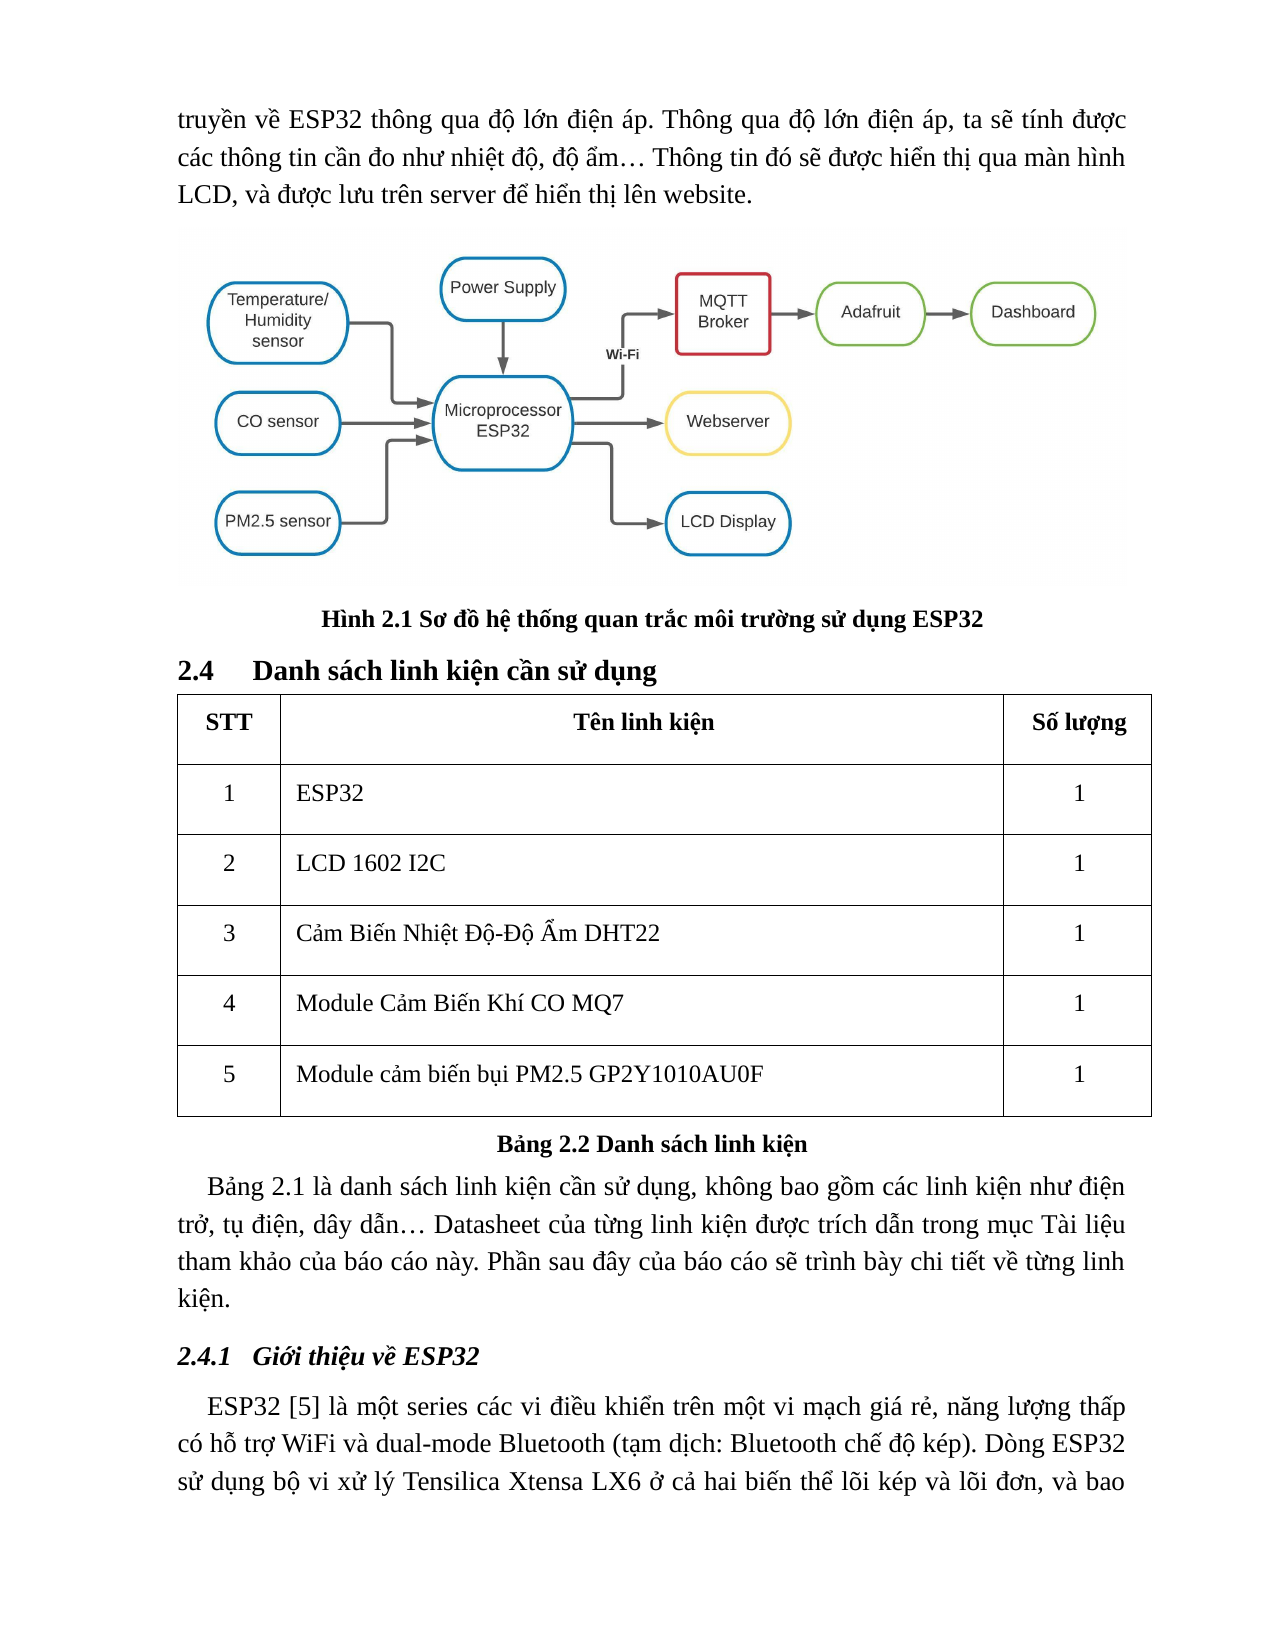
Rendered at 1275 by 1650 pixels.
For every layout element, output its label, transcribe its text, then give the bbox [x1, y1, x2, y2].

table_cell 1 [178, 765, 280, 834]
table_cell 2 [178, 835, 280, 905]
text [177, 1390, 1127, 1496]
text Hình 2.1 Sơ đồ hệ thống quan trắc môi trường sử dụng ESP32 [177, 604, 1127, 633]
table_cell Module cảm biến bụi PM2.5 GP2Y1010AU0F [281, 1046, 1003, 1116]
table_cell 1 [1004, 835, 1151, 905]
table_cell Cảm Biến Nhiệt Độ-Độ Ẩm DHT22 [281, 906, 1003, 975]
table_cell 4 [178, 976, 280, 1045]
table_cell 1 [1004, 1046, 1151, 1116]
subtitle Giới thiệu về ESP32 [177, 1340, 1127, 1372]
table_cell 3 [178, 906, 280, 975]
picture [177, 227, 1127, 586]
table_cell LCD 1602 I2C [281, 835, 1003, 905]
subtitle Danh sách linh kiện cần sử dụng [177, 653, 1127, 687]
table_cell Module Cảm Biến Khí CO MQ7 [281, 976, 1003, 1045]
table_header STT [178, 695, 280, 764]
table_header Tên linh kiện [281, 695, 1003, 764]
table_cell ESP32 [281, 765, 1003, 834]
table_cell 1 [1004, 906, 1151, 975]
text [177, 103, 1127, 209]
text Bảng 2.1 là danh sách linh kiện cần sử dụng, không bao gồm các linh kiện như điện trở, tụ điện, dây dẫn… Datasheet của từng linh kiện được trích dẫn trong mục Tài liệu tham khảo của báo cáo này. Phần sau đây của báo cáo sẽ trình bày chi tiết về từng linh kiện. [177, 1170, 1127, 1313]
table_cell 5 [178, 1046, 280, 1116]
table_header Số lượng [1004, 695, 1151, 764]
table_cell 1 [1004, 976, 1151, 1045]
table_cell 1 [1004, 765, 1151, 834]
